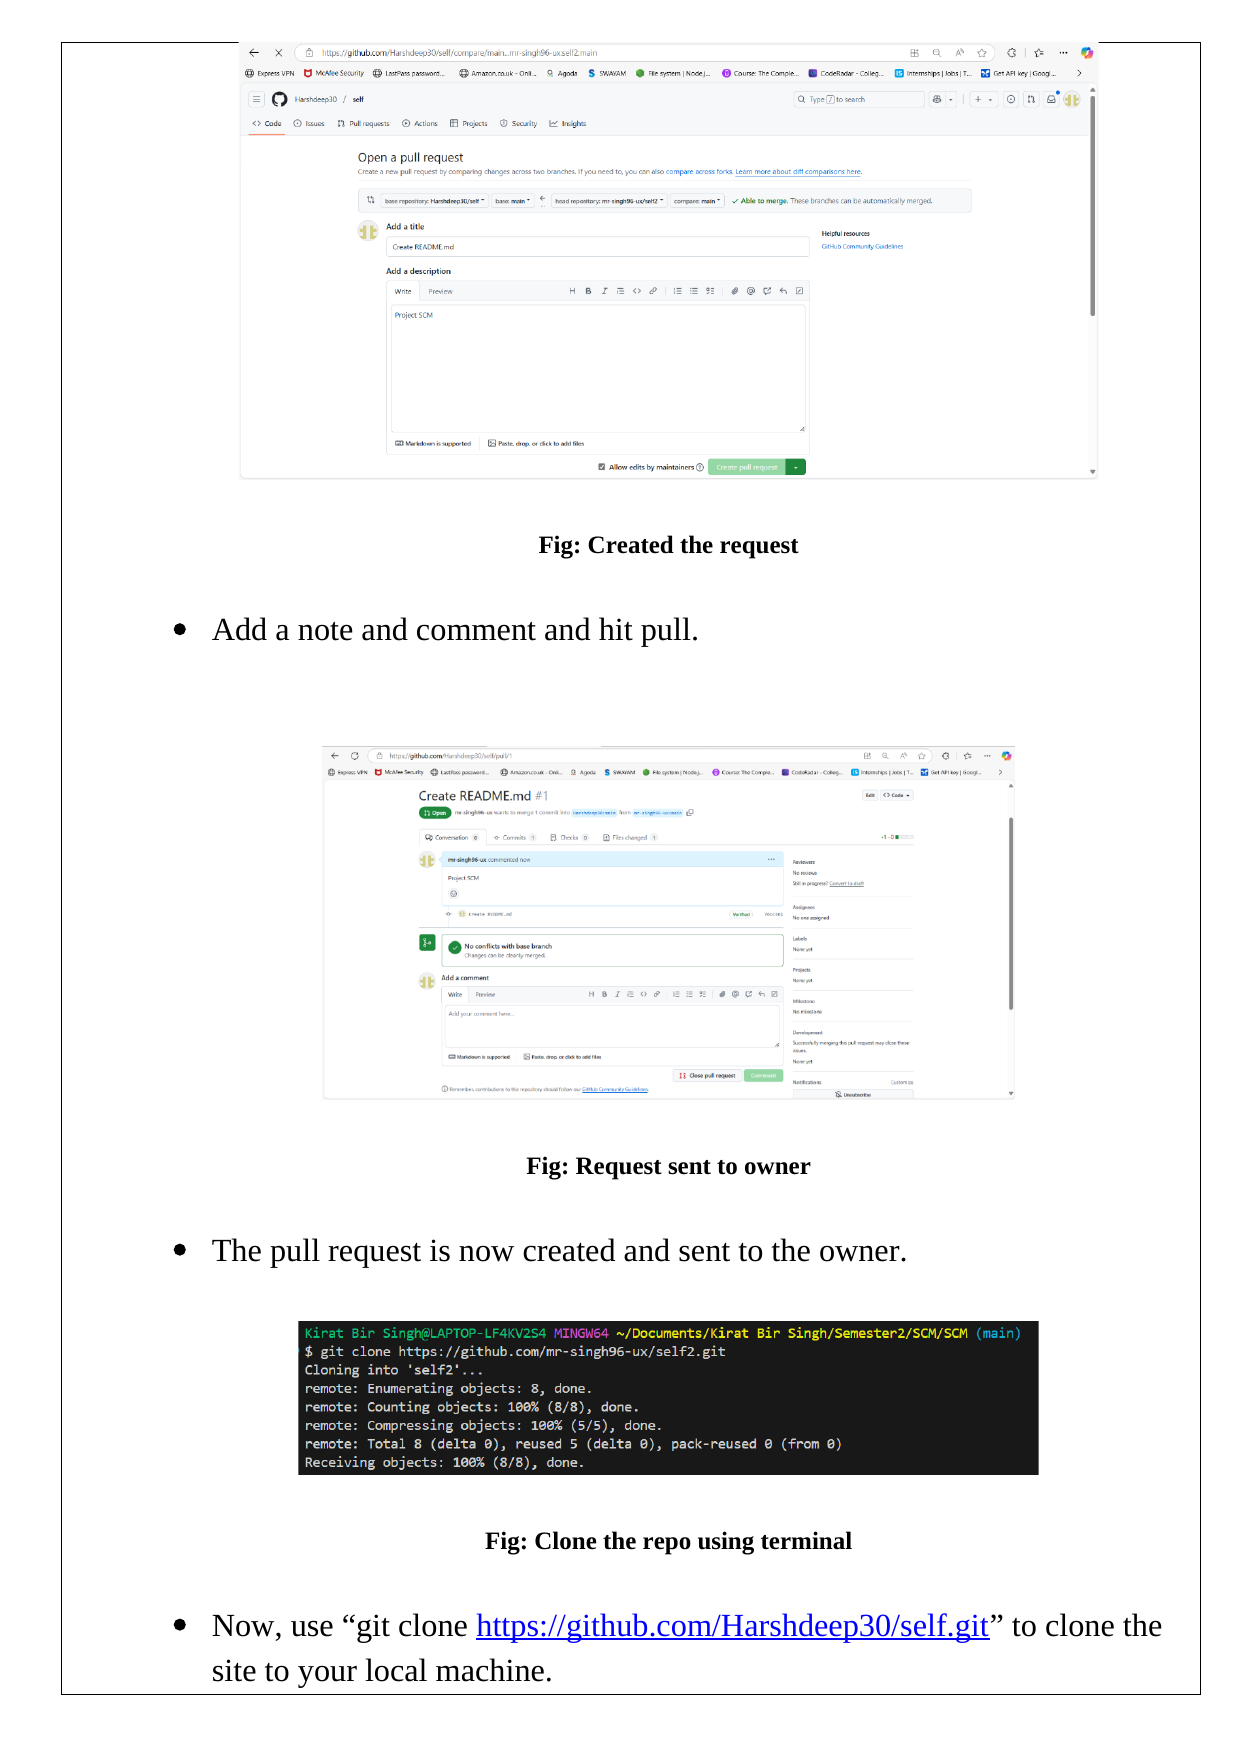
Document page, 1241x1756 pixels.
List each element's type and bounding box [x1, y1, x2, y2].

picture [322, 746, 1015, 1100]
picture [298, 1321, 1039, 1475]
table_header [62, 43, 1200, 1694]
picture [238, 42, 1099, 480]
